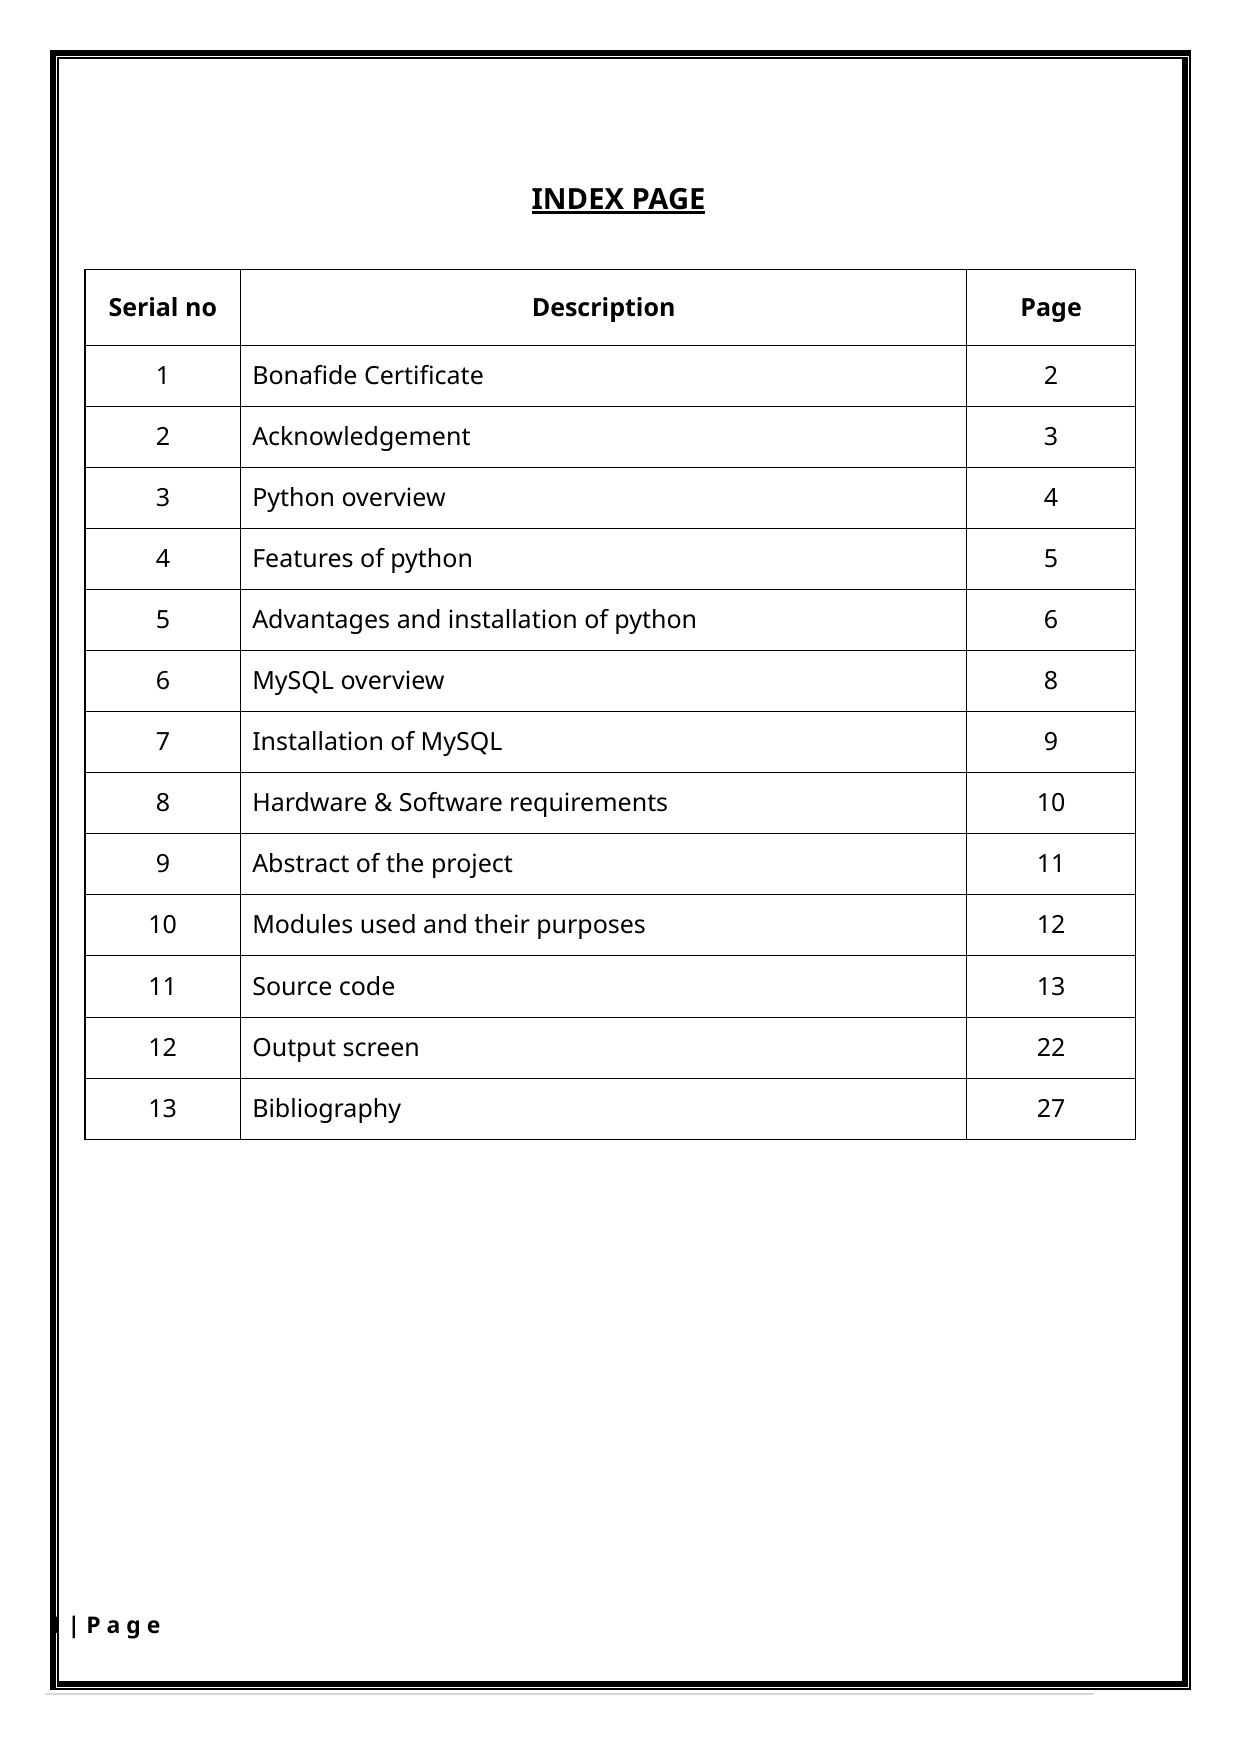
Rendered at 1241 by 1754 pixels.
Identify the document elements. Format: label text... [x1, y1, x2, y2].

table_cell Acknowledgement [241, 407, 966, 467]
table_cell 5 [967, 529, 1135, 589]
table_cell 10 [967, 773, 1135, 833]
table_cell 11 [86, 956, 240, 1017]
table_cell 11 [967, 834, 1135, 894]
table_cell 27 [967, 1079, 1135, 1139]
table_cell 8 [86, 773, 240, 833]
table_cell 4 [967, 468, 1135, 528]
table_cell 13 [86, 1079, 240, 1139]
text INDEX PAGE [150, 178, 705, 218]
table_cell 8 [967, 651, 1135, 711]
table_cell 2 [967, 346, 1135, 406]
table_header Page [967, 270, 1135, 345]
table_cell Abstract of the project [241, 834, 966, 894]
table_cell Hardware & Software requirements [241, 773, 966, 833]
table_cell 12 [967, 895, 1135, 955]
table_header Serial no [86, 270, 240, 345]
table_cell Output screen [241, 1018, 966, 1078]
table_cell 1 [86, 346, 240, 406]
table_cell Modules used and their purposes [241, 895, 966, 955]
table_cell 10 [86, 895, 240, 955]
table_cell 9 [86, 834, 240, 894]
table_cell Bonafide Certificate [241, 346, 966, 406]
table_header Description [241, 270, 966, 345]
table_cell Bibliography [241, 1079, 966, 1139]
table_cell 3 [967, 407, 1135, 467]
table_cell 3 [86, 468, 240, 528]
table_cell 6 [86, 651, 240, 711]
table_cell 6 [967, 590, 1135, 650]
table_cell Advantages and installation of python [241, 590, 966, 650]
table_cell 9 [967, 712, 1135, 772]
table_cell Features of python [241, 529, 966, 589]
table_cell 4 [86, 529, 240, 589]
table_cell 7 [86, 712, 240, 772]
table_cell 12 [86, 1018, 240, 1078]
table_cell Installation of MySQL [241, 712, 966, 772]
table_cell MySQL overview [241, 651, 966, 711]
table_cell Python overview [241, 468, 966, 528]
table_cell 13 [967, 956, 1135, 1017]
table_cell 2 [86, 407, 240, 467]
table_cell Source code [241, 956, 966, 1017]
table_cell 5 [86, 590, 240, 650]
table_cell 22 [967, 1018, 1135, 1078]
